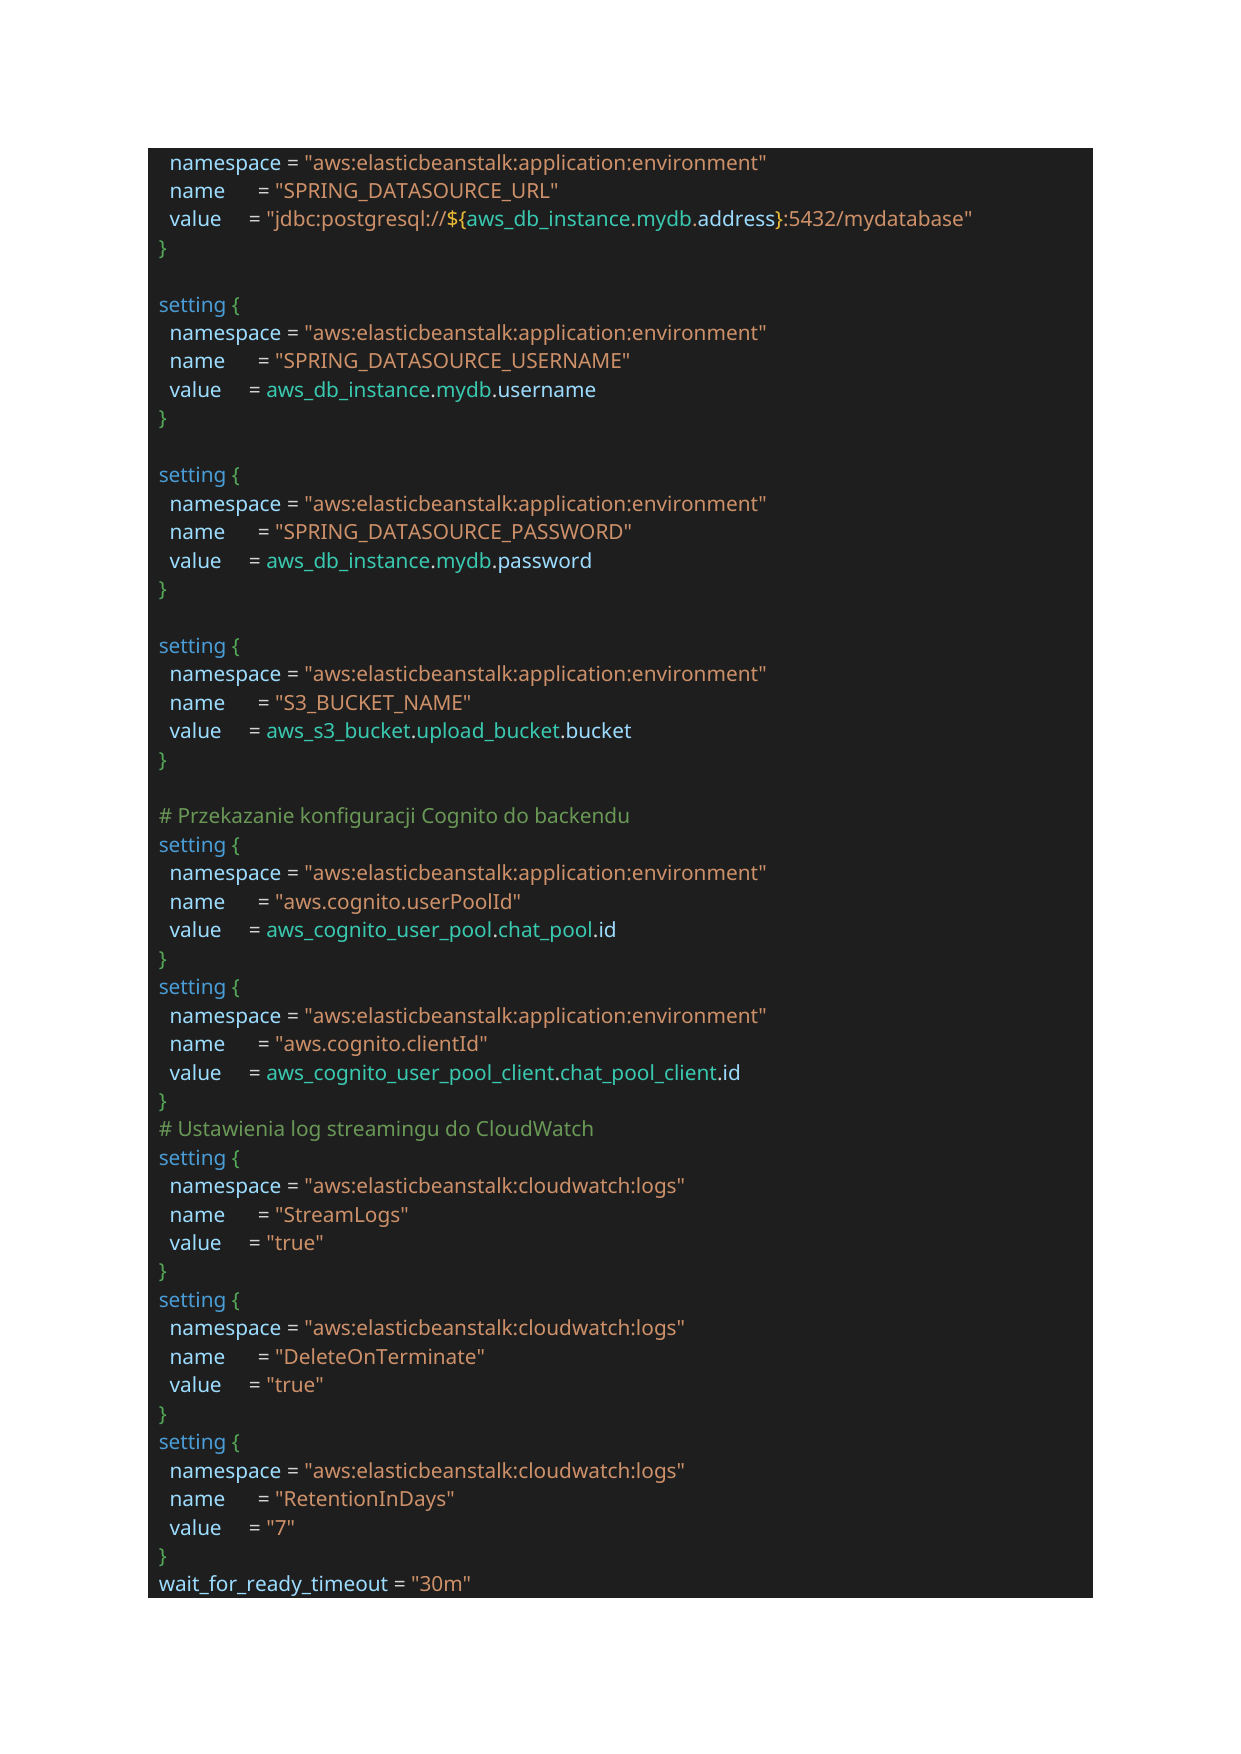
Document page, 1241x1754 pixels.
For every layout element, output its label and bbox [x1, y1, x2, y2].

text [148, 148, 1093, 1598]
